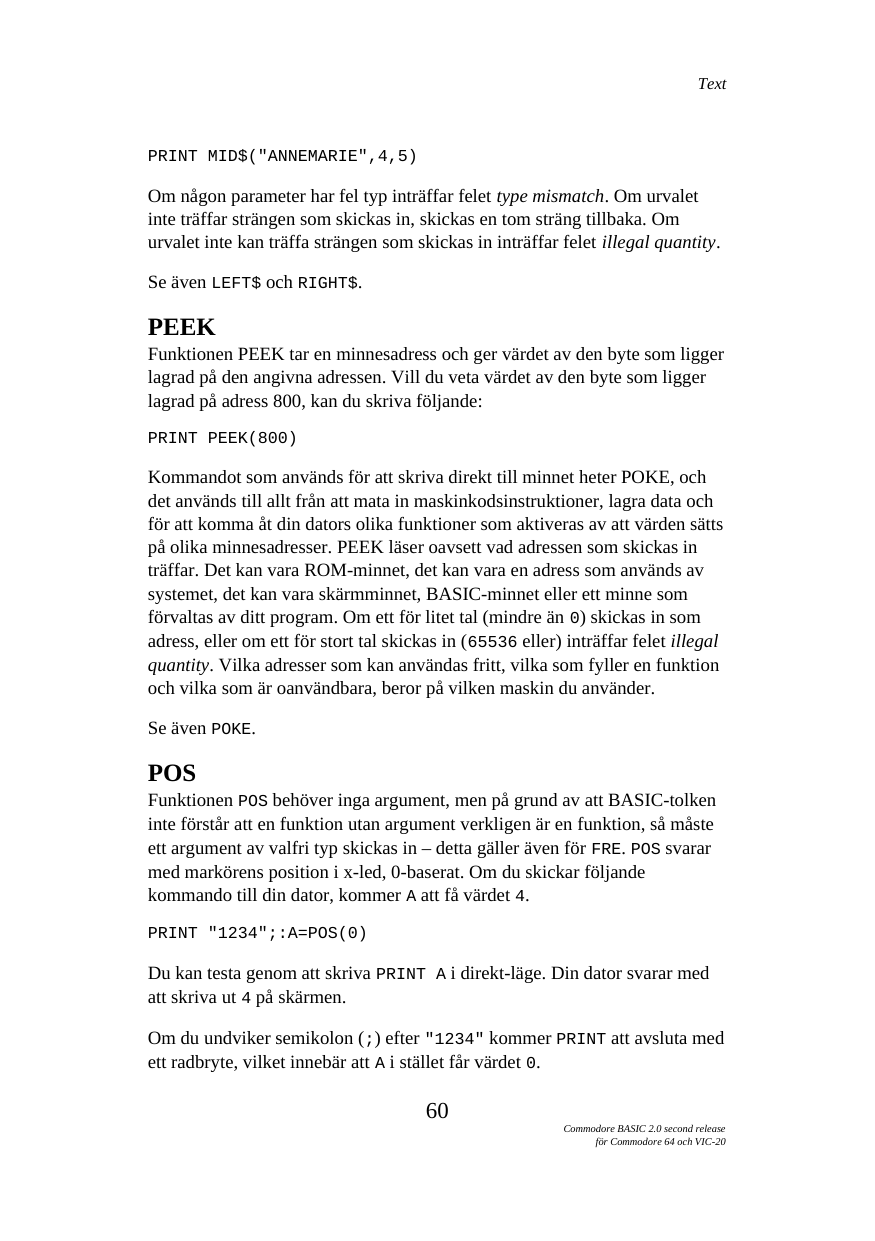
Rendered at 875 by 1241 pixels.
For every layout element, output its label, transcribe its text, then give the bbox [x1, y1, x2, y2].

text PRINT "1234";:A=POS(0) [148, 925, 726, 944]
text Se även POKE. [148, 717, 726, 740]
text PRINT PEEK(800) [148, 429, 726, 448]
text Funktionen POS behöver inga argument, men på grund av att BASIC-tolken inte förstår att en funktion utan argument verkligen är en funktion, så måste ett argument av valfri typ skickas in – detta gäller även för FRE. POS svarar med markörens position i x-led, 0-baserat. Om du skickar följande kommando till din dator, kommer A att få värdet 4. [148, 789, 726, 906]
text Funktionen PEEK tar en minnesadress och ger värdet av den byte som ligger lagrad på den angivna adressen. Vill du veta värdet av den byte som ligger lagrad på adress 800, kan du skriva följande: [148, 343, 726, 411]
text PRINT MID$("ANNEMARIE",4,5) [148, 148, 726, 167]
subtitle PEEK [148, 312, 726, 341]
text Se även LEFT$ och RIGHT$. [148, 271, 726, 293]
subtitle POS [148, 758, 726, 787]
text Om någon parameter har fel typ inträffar felet type mismatch. Om urvalet inte träffar strängen som skickas in, skickas en tom sträng tillbaka. Om urvalet inte kan träffa strängen som skickas in inträffar felet illegal quantity. [148, 185, 726, 253]
text Om du undviker semikolon (;) efter "1234" kommer PRINT att avsluta med ett radbryte, vilket innebär att A i stället får värdet 0. [148, 1027, 726, 1074]
text Kommandot som används för att skriva direkt till minnet heter POKE, och det används till allt från att mata in maskinkodsinstruktioner, lagra data och för att komma åt din dators olika funktioner som aktiveras av att värden sätts på olika minnesadresser. PEEK läser oavsett vad adressen som skickas in träffar. Det kan vara ROM-minnet, det kan vara en adress som används av systemet, det kan vara skärmminnet, BASIC-minnet eller ett minne som förvaltas av ditt program. Om ett för litet tal (mindre än 0) skickas in som adress, eller om ett för stort tal skickas in (65536 eller) inträffar felet illegal quantity. Vilka adresser som kan användas fritt, vilka som fyller en funktion och vilka som är oanvändbara, beror på vilken maskin du använder. [148, 466, 726, 699]
text Du kan testa genom att skriva PRINT A i direkt-läge. Din dator svarar med att skriva ut 4 på skärmen. [148, 962, 726, 1008]
